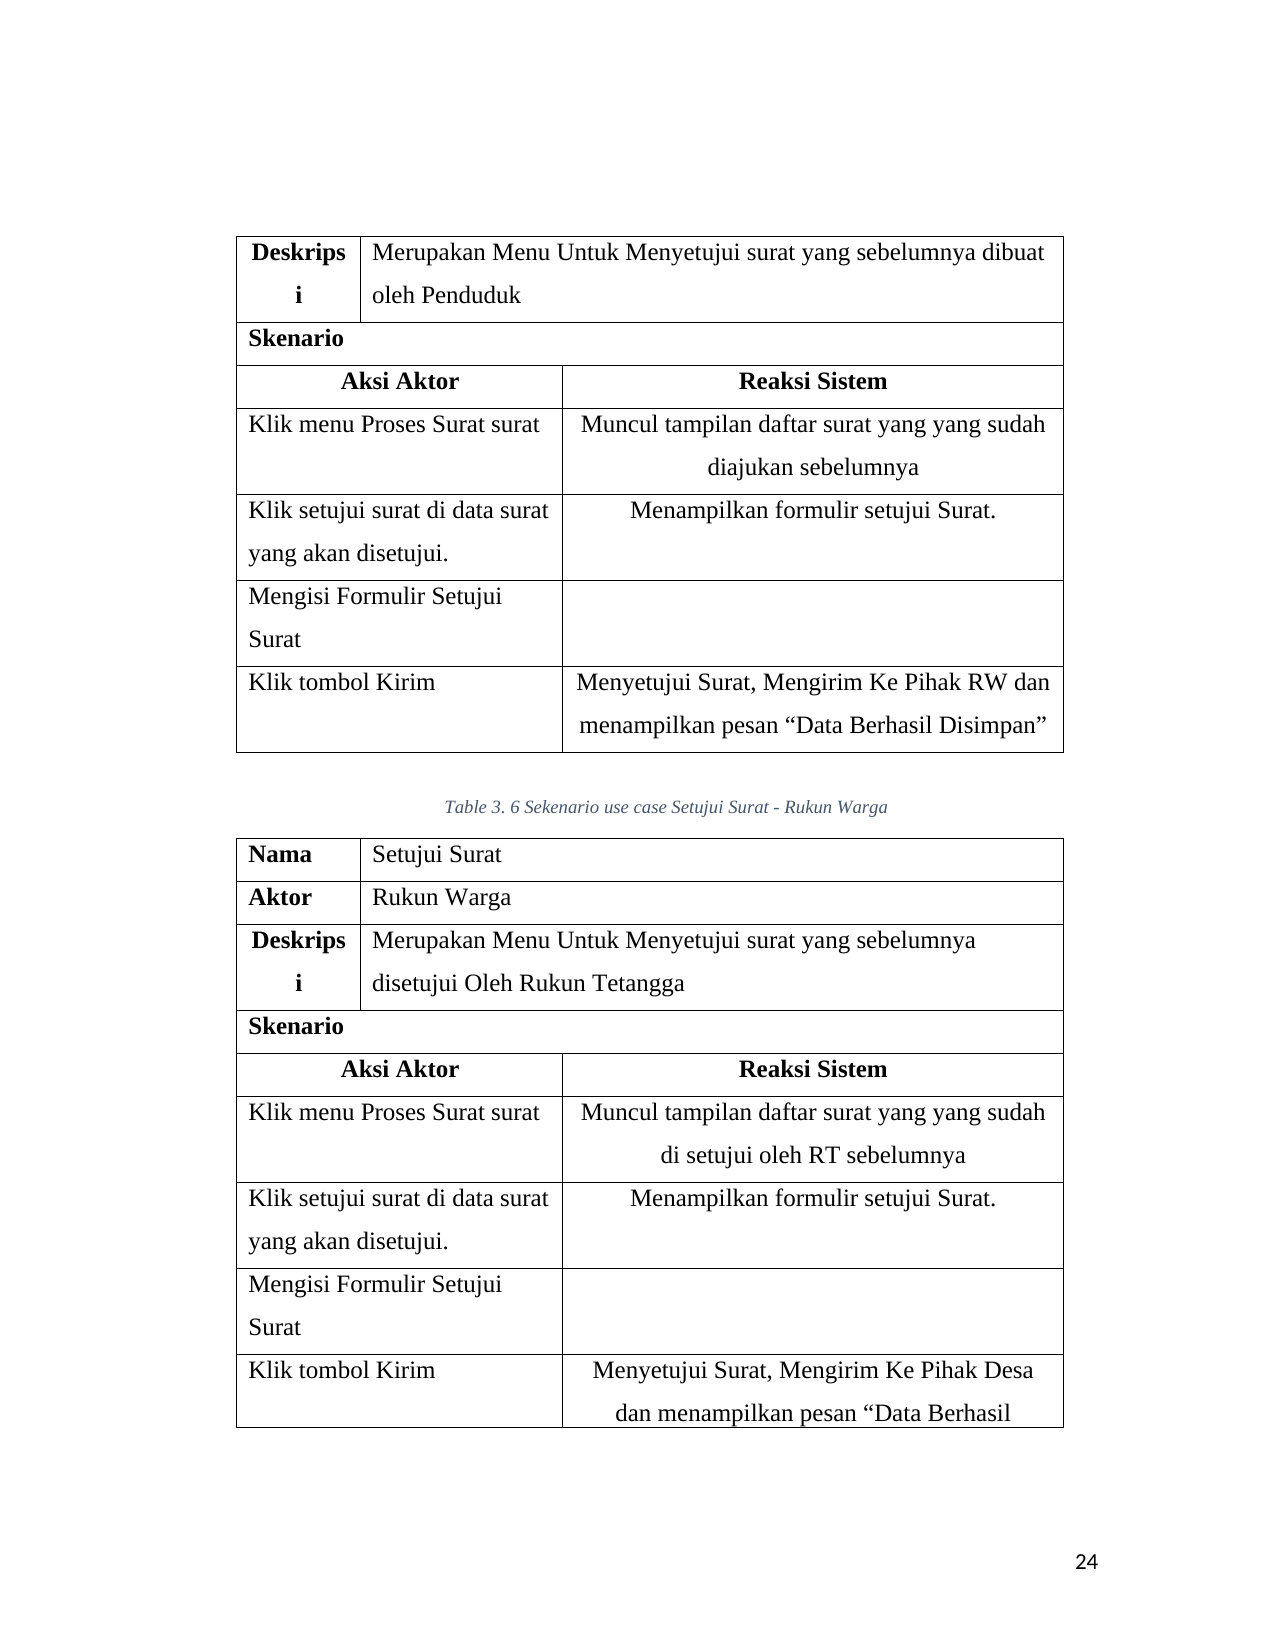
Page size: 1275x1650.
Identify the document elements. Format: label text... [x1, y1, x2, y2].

table_header Nama [237, 839, 360, 881]
table_cell Klik setujui surat di data surat yang akan disetujui. [237, 1183, 562, 1268]
table_cell Skenario [237, 1011, 1063, 1053]
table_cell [563, 1355, 1063, 1427]
table_cell [563, 1269, 1063, 1354]
table_cell Menampilkan formulir setujui Surat. [563, 1183, 1063, 1268]
table_cell Aksi Aktor [237, 1054, 562, 1096]
table_cell Muncul tampilan daftar surat yang yang sudah di setujui oleh RT sebelumnya [563, 1097, 1063, 1182]
table_cell Mengisi Formulir Setujui Surat [237, 581, 562, 666]
table_cell Reaksi Sistem [563, 1054, 1063, 1096]
table_cell Aksi Aktor [237, 366, 562, 408]
table_cell Merupakan Menu Untuk Menyetujui surat yang sebelumnya disetujui Oleh Rukun Tetangga [361, 925, 1063, 1010]
table_cell Klik tombol Kirim [237, 1355, 562, 1427]
table_cell Muncul tampilan daftar surat yang yang sudah diajukan sebelumnya [563, 409, 1063, 494]
table_cell Merupakan Menu Untuk Menyetujui surat yang sebelumnya dibuat oleh Penduduk [361, 237, 1063, 322]
text Table 3. 6 Sekenario use case Setujui Surat - Rukun Warga [236, 796, 1098, 817]
table_cell Klik menu Proses Surat surat [237, 409, 562, 494]
table_cell Mengisi Formulir Setujui Surat [237, 1269, 562, 1354]
table_cell Deskripsi [237, 925, 360, 1010]
table_cell Reaksi Sistem [563, 366, 1063, 408]
table_cell Menyetujui Surat, Mengirim Ke Pihak RW dan menampilkan pesan “Data Berhasil Disimpan” [563, 667, 1063, 752]
table_cell Klik setujui surat di data surat yang akan disetujui. [237, 495, 562, 580]
table_header Setujui Surat [361, 839, 1063, 881]
table_cell Menampilkan formulir setujui Surat. [563, 495, 1063, 580]
table_cell Rukun Warga [361, 882, 1063, 924]
table_cell Klik menu Proses Surat surat [237, 1097, 562, 1182]
table_cell Skenario [237, 323, 1063, 365]
table_cell Klik tombol Kirim [237, 667, 562, 752]
table_cell Aktor [237, 882, 360, 924]
table_cell [563, 581, 1063, 666]
table_cell Deskripsi [237, 237, 360, 322]
